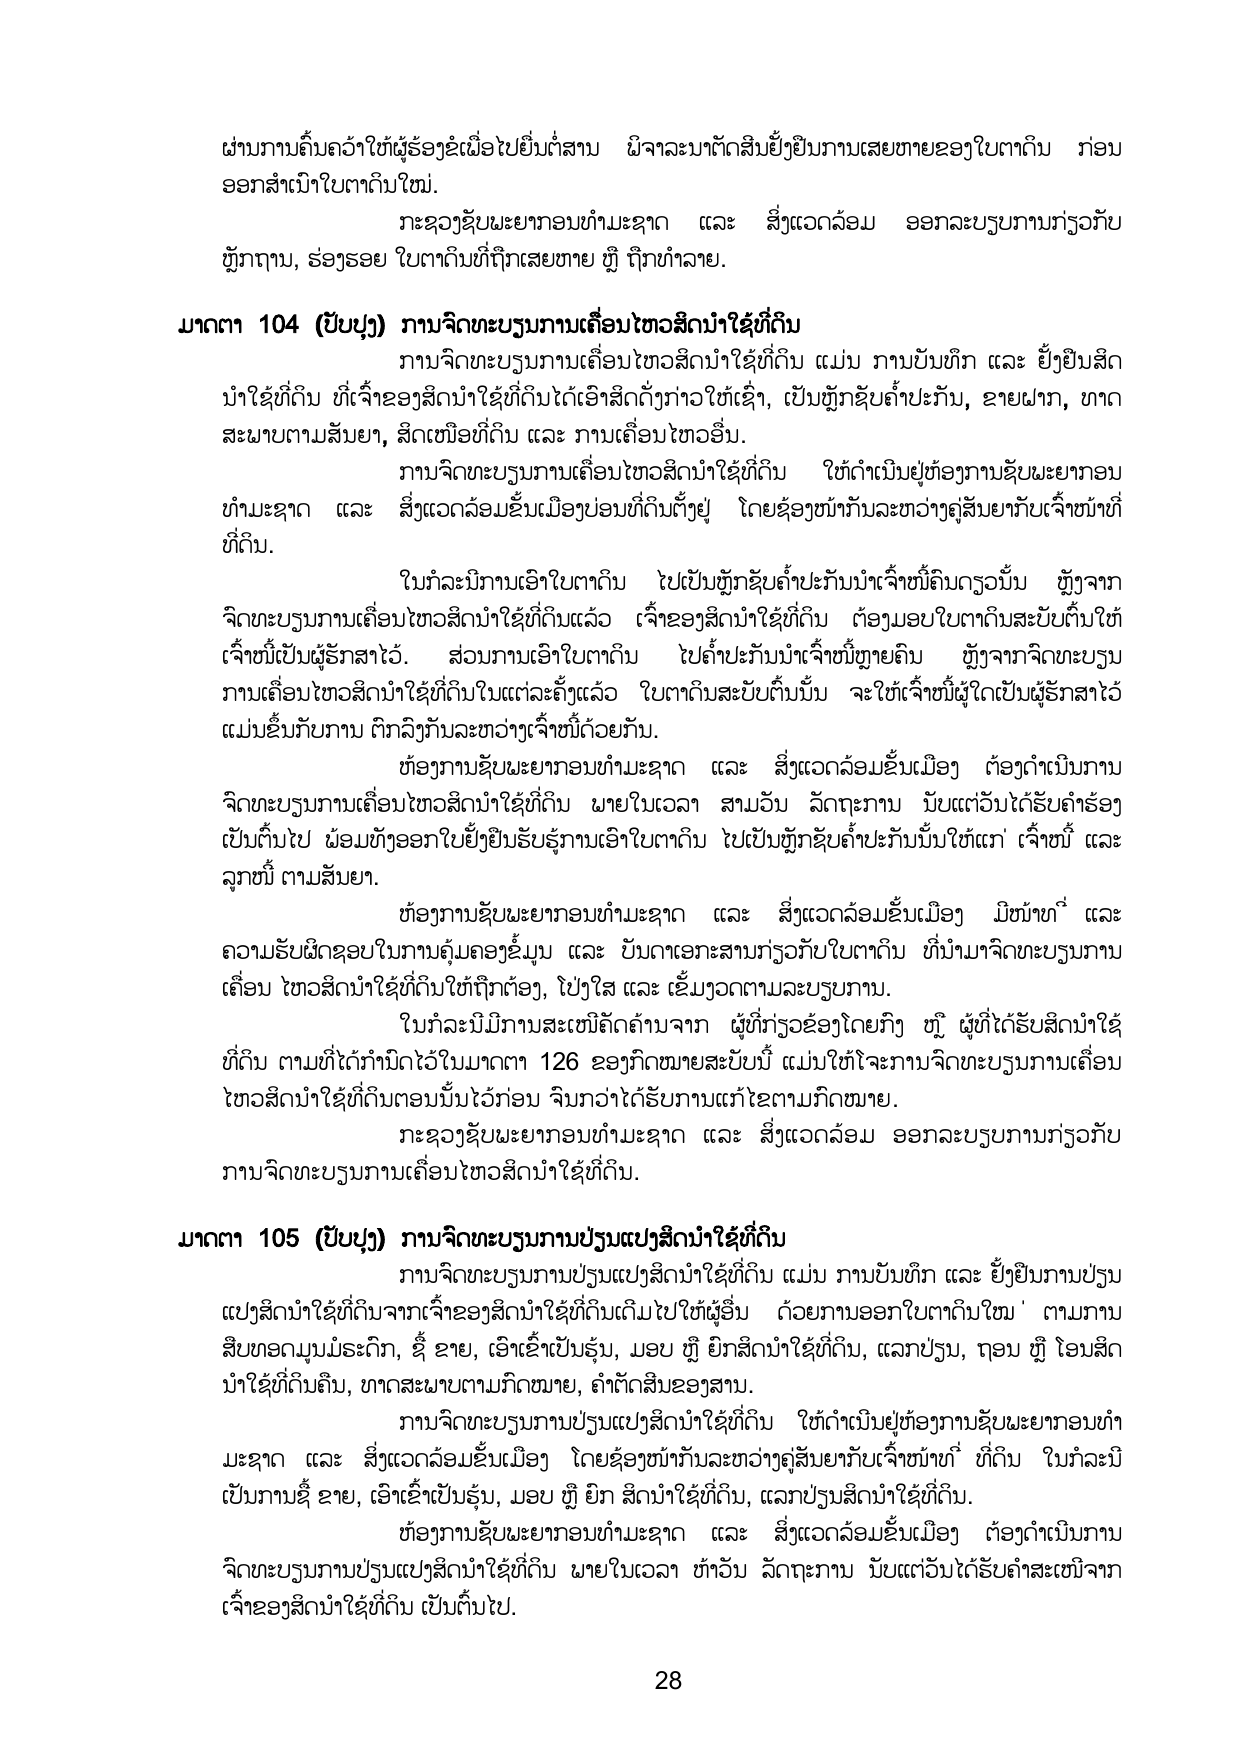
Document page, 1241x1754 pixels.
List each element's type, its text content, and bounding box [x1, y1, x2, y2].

subtitle ມາດຕາ 105 (ປັບປຸງ) ການຈົດທະບຽນການປ່ຽນແປງສິດນໍາໃຊ້ທີ່ດິນ [177, 1220, 1122, 1257]
text ຫ້ອງການຊັບພະຍາກອນທຳມະຊາດ ແລະ ສິ່ງແວດລ້ອມຂັ້ນເມືອງ ມີໜ້າທີ່ ແລະ ຄວາມຮັບຜິດຊອບໃນການຄຸ້ມຄອງຂໍ້ມູນ ແລະ ບັນດາເອກະສານກ່ຽວກັບໃບຕາດິນ ທີ່ນໍາມາຈົດທະບຽນການເຄື່ອນ ໄຫວສິດນໍາໃຊ້ທີ່ດິນໃຫ້ຖືກຕ້ອງ, ໂປ່ງໃສ ແລະ ເຂັ້ມງວດຕາມລະບຽບການ. [222, 896, 1122, 1007]
text ກະຊວງຊັບພະຍາກອນທໍາມະຊາດ ແລະ ສິ່ງແວດລ້ອມ ອອກລະບຽບການກ່ຽວກັບ ການຈົດທະບຽນການເຄື່ອນໄຫວສິດນໍາໃຊ້ທີ່ດິນ. [222, 1117, 1122, 1191]
subtitle ມາດຕາ 104 (ປັບປຸງ) ການຈົດທະບຽນການເຄື່ອນໄຫວສິດນຳໃຊ້ທີ່ດິນ [177, 306, 1122, 343]
text ໃນກໍລະນີມີການສະເໜີຄັດຄ້ານຈາກ ຜູ້ທີ່ກ່ຽວຂ້ອງໂດຍກົງ ຫຼື ຜູ້ທີ່ໄດ້ຮັບສິດນໍາໃຊ້ທີ່ດິນ ຕາມທີ່ໄດ້ກໍານົດໄວ້ໃນມາດຕາ 126 ຂອງກົດໝາຍສະບັບນີ້ ແມ່ນໃຫ້ໂຈະການຈົດທະບຽນການເຄື່ອນ ໄຫວສິດນຳໃຊ້ທີ່ດິນຕອນນັ້ນໄວ້ກ່ອນ ຈົນກວ່າໄດ້ຮັບການແກ້ໄຂຕາມກົດໝາຍ. [222, 1007, 1122, 1117]
text ການຈົດທະບຽນການປ່ຽນແປງສິດນຳໃຊ້ທີ່ດິນ ແມ່ນ ການ​ບັນທຶກ ແລະ ຢັ້ງຢືນການປ່ຽນ ແປງສິດນໍາໃຊ້ທີ່ດິນຈາກ​​ເຈົ້າ​ຂອງ​​ສິດນຳໃຊ້ທີ່ດິນເດີມໄປໃຫ້ຜູ້ອື່ນ ດ້ວຍການອອກໃບຕາດິນໃໝ່ ຕາມການສືບທອດມູນມໍຣະດົກ, ຊື້ ຂາຍ, ເອົາເຂົ້າເປັນຮຸ້ນ, ມອບ ຫຼື ຍົກສິດນໍາໃຊ້ທີ່ດິນ, ແລກປ່ຽນ, ຖອນ ຫຼື ໂອນສິດນໍາໃຊ້ທີ່ດິນຄືນ, ທາດສະພາບຕາມກົດໝາຍ, ຄຳຕັດສີນຂອງສານ. [222, 1257, 1122, 1404]
text ການຈົດທະບຽນການປ່ຽນແປງສິດນຳໃຊ້ທີ່ດິນ ໃຫ້ດຳເນີນຢູ່ຫ້ອງການຊັບພະຍາກອນທຳ ມະຊາດ ແລະ ສິ່ງແວດລ້ອມຂັ້ນເມືອງ ໂດຍຊ້ອງໜ້າກັນລະຫວ່າງຄູ່ສັນຍາກັບເຈົ້າໜ້າທີ່ ທີ່ດິນ ໃນກໍລະນີເປັນການຊື້ ຂາຍ, ເອົາເຂົ້າເປັນຮຸ້ນ, ມອບ ຫຼື ຍົກ ສິດນໍາໃຊ້ທີ່ດິນ, ແລກປ່ຽນສິດນໍາໃຊ້ທີ່ດິນ. [222, 1404, 1122, 1515]
text ໃນກໍລະນີການເອົາໃບຕາດິນ ໄປເປັນຫຼັກຊັບຄໍ້າປະກັນນໍາເຈົ້າໜີ້ຄົນດຽວນັ້ນ ຫຼັງຈາກຈົດທະບຽນການເຄື່ອນໄຫວສິດນໍາໃຊ້ທີ່ດິນແລ້ວ ເຈົ້າຂອງສິດນໍາໃຊ້ທີ່ດິນ ຕ້ອງມອບໃບຕາດິນສະບັບຕົ້ນໃຫ້ເຈົ້າໜີ້ເປັນຜູ້ຮັກສາໄວ້. ສ່ວນການເອົາໃບຕາດິນ ໄປຄໍ້າປະກັນນໍາເຈົ້າໜີ້ຫຼາຍຄົນ ຫຼັງຈາກຈົດທະບຽນການເຄື່ອນໄຫວສິດນໍາໃຊ້ທີ່ດິນໃນແຕ່ລະຄັ້ງແລ້ວ ໃບຕາດິນສະບັບຕົ້ນນັ້ນ ຈະໃຫ້ເຈົ້າໜີ້ຜູ້ໃດເປັນຜູ້ຮັກສາໄວ້ແມ່ນຂຶ້ນກັບການ ຕົກລົງກັນລະຫວ່າງເຈົ້າໜີ້ດ້ວຍກັນ. [222, 564, 1122, 749]
text ກະຊວງຊັບພະຍາກອນທໍາມະຊາດ ແລະ ສິ່ງແວດລ້ອມ ອອກລະບຽບການກ່ຽວກັບຫຼັກຖານ, ຮ່ອງຮອຍ ໃບຕາດິນທີ່ຖືກເສຍຫາຍ ຫຼື ຖືກທໍາລາຍ. [222, 204, 1122, 277]
text ຫ້ອງການຊັບພະຍາກອນທຳມະຊາດ ແລະ ສິ່ງແວດລ້ອມຂັ້ນເມືອງ ຕ້ອງດຳເນີນການຈົດທະບຽນການປ່ຽນແປງສິດນຳໃຊ້ທີ່ດິນ ພາຍໃນເວລາ ຫ້າວັນ ລັດຖະການ ນັບແຕ່ວັນໄດ້ຮັບຄໍາສະເໜີຈາກເຈົ້າຂອງສິດນໍາໃຊ້ທີ່ດິນ ເປັນຕົ້ນໄປ. [222, 1515, 1122, 1626]
text ການຈົດທະບຽນການເຄື່ອນໄຫວສິດນຳໃຊ້ທີ່ດິນ ໃຫ້ດຳເນີນຢູ່ຫ້ອງການຊັບພະຍາກອນ ທຳມະຊາດ ແລະ ສິ່ງແວດລ້ອມຂັ້ນເມືອງບ່ອນທີ່ດິນຕັ້ງຢູ່ ໂດຍຊ້ອງໜ້າກັນລະຫວ່າງຄູ່ສັນຍາກັບເຈົ້າໜ້າທີ່ ທີ່ດິນ. [222, 454, 1122, 564]
text ຫ້ອງການຊັບພະຍາກອນທຳມະຊາດ ແລະ ສິ່ງແວດລ້ອມຂັ້ນເມືອງ ຕ້ອງດຳເນີນການຈົດທະບຽນການເຄື່ອນໄຫວສິດນຳໃຊ້ທີ່ດິນ ພາຍໃນເວລາ ສາມວັນ ລັດຖະການ ນັບແຕ່ວັນໄດ້ຮັບຄຳຮ້ອງເປັນຕົ້ນໄປ ພ້ອມທັງອອກໃບຢັ້ງຢືນຮັບຮູ້ການເອົາໃບຕາດິນ ໄປເປັນຫຼັກຊັບຄໍ້າປະກັນນັ້ນໃຫ້​ແກ່ ເຈົ້າໜີ້ ແລະ ລູກໜີ້ ຕາມສັນຍາ. [222, 749, 1122, 896]
text ການຈົດທະບຽນການເຄື່ອນໄຫວສິດນຳໃຊ້ທີ່ດິນ ແມ່ນ ການ​ບັນທຶກ ແລະ ຢັ້ງຢືນ​ສິດນຳໃຊ້ທີ່ດິນ ທີ່ເຈົ້າຂອງສິດນຳໃຊ້ທີ່ດິນໄດ້ເອົາ​ສິດດັ່ງກ່າວ​ໃຫ້ເຊົ່າ, ເປັນຫຼັກຊັບຄໍ້າປະກັນ, ຂາຍຝາກ, ທາດສະພາບຕາມສັນຍາ, ສິດເໜືອທີ່ດິນ ແລະ ການເຄື່ອນໄຫວອື່ນ. [222, 343, 1122, 454]
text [222, 130, 1122, 204]
